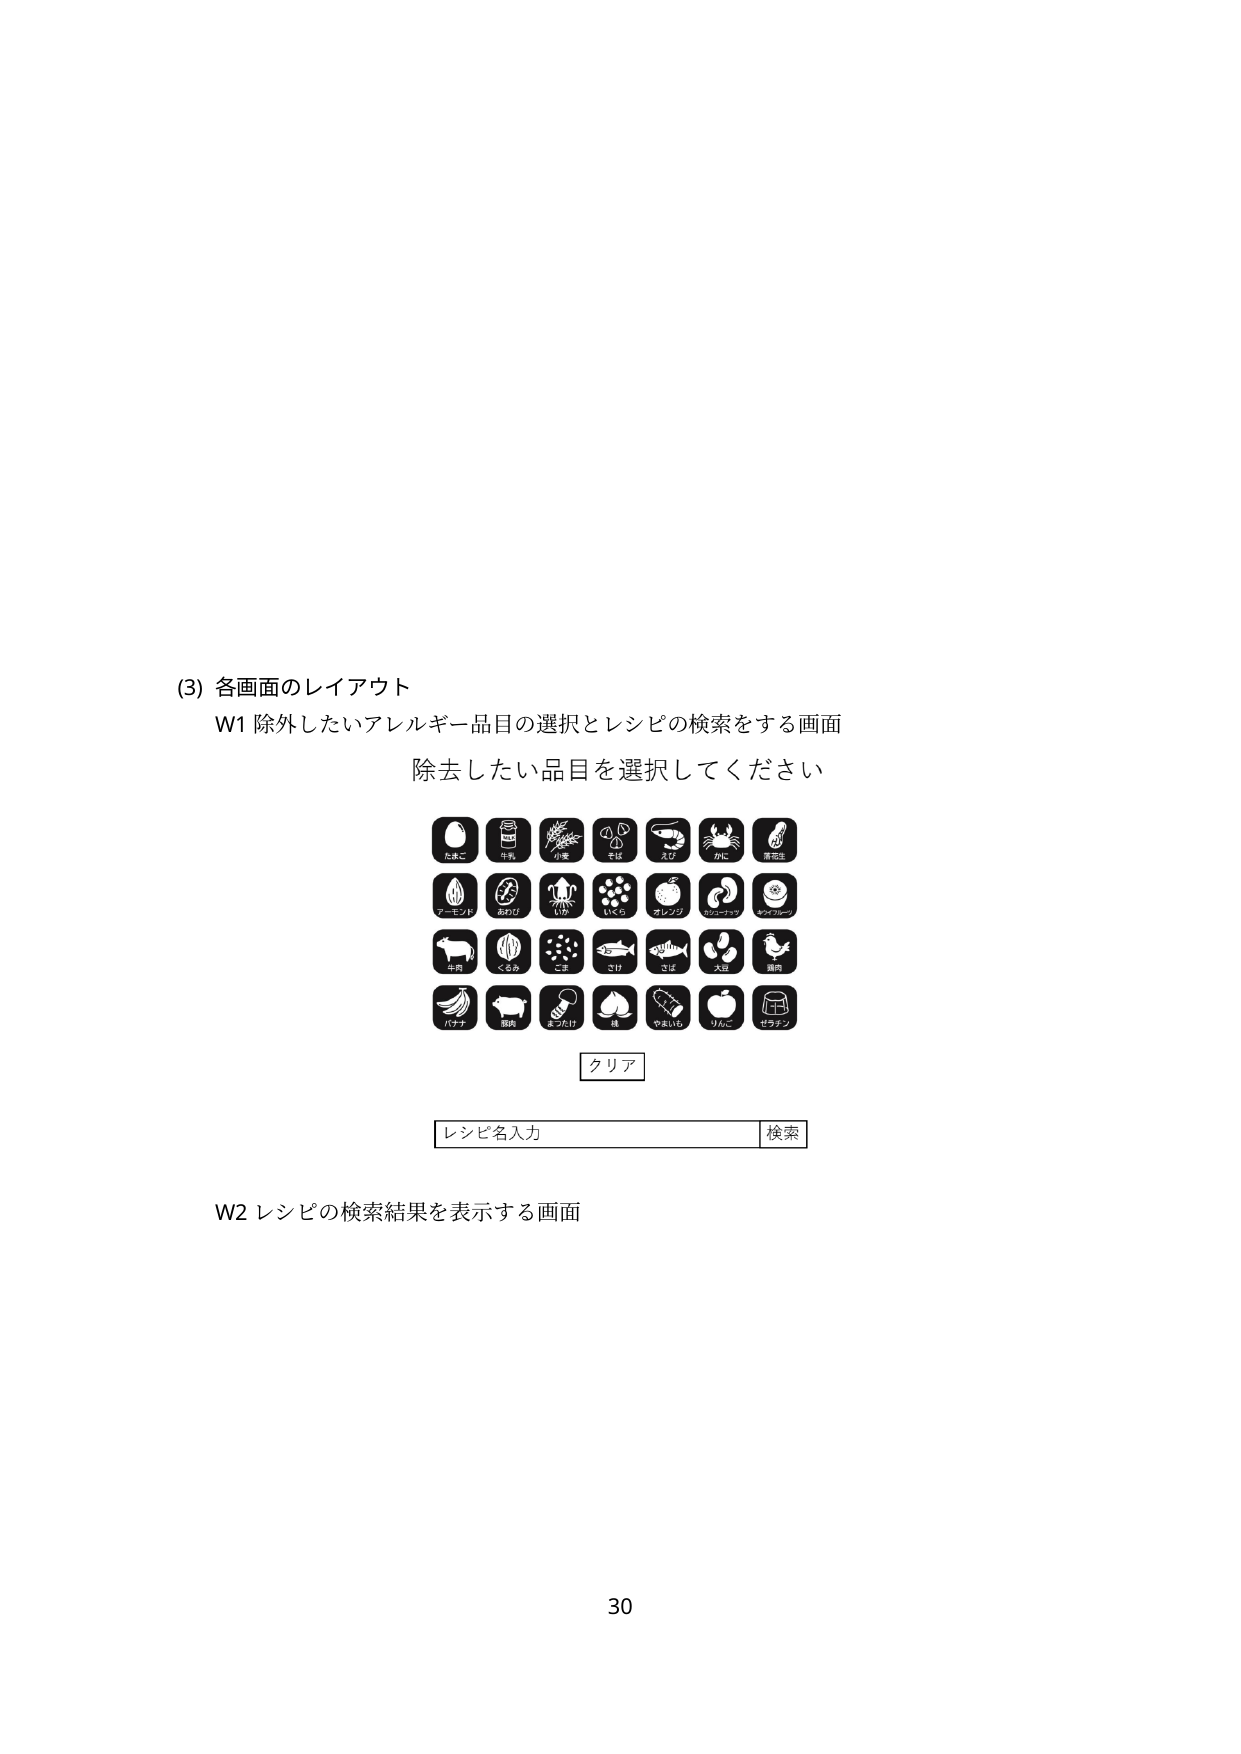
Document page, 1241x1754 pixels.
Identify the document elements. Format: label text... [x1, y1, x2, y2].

list W2 レシピの検索結果を表示する画面 [215, 1192, 1063, 1229]
list 各画面のレイアウト [177, 667, 1063, 704]
list W1 除外したいアレルギー品目の選択とレシピの検索をする画面 [215, 704, 1063, 742]
